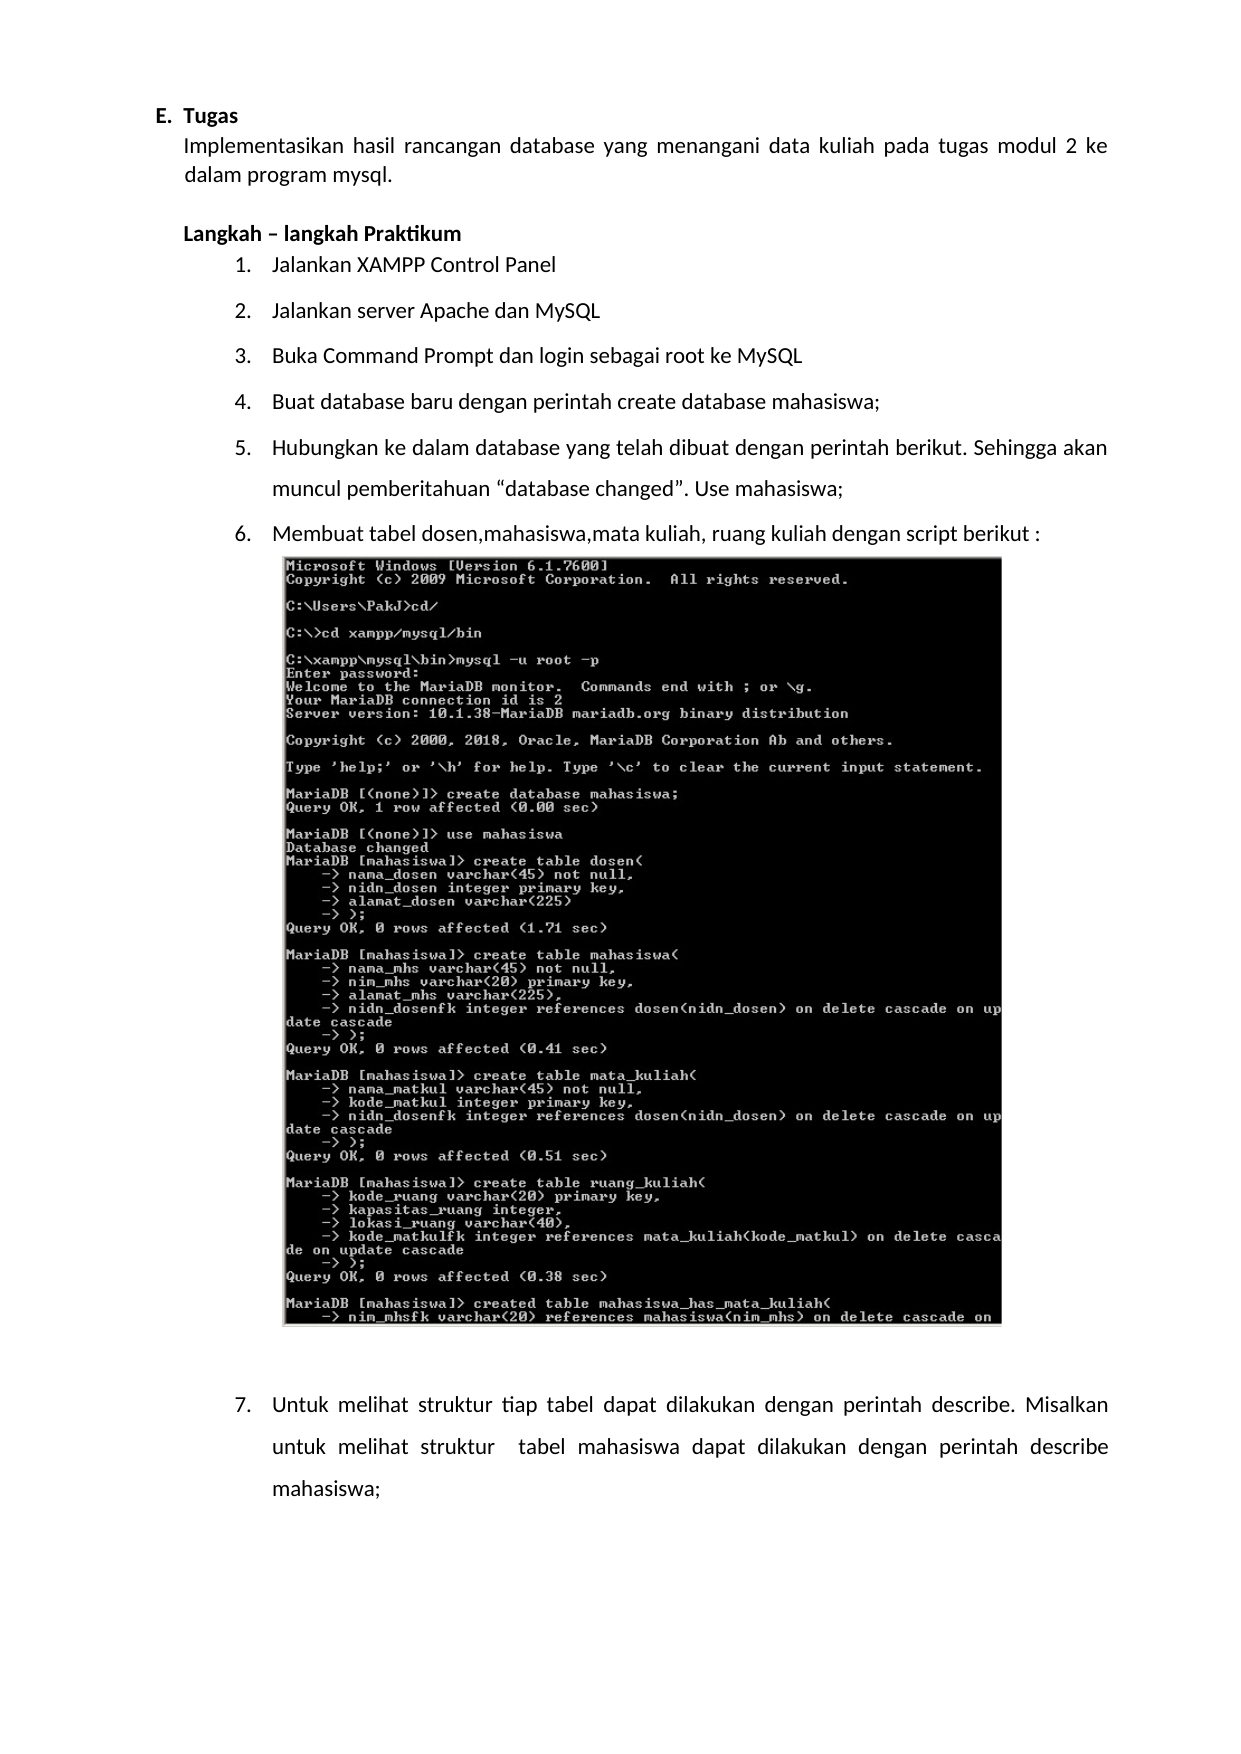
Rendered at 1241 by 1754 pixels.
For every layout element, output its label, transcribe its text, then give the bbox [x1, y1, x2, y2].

text Implementasikan hasil rancangan database yang menangani data kuliah pada tugas modul 2 ke dalam program mysql. [183, 132, 1110, 188]
picture [281, 556, 1002, 1327]
list Jalankan server Apache dan MySQL [234, 296, 1110, 324]
list Buat database baru dengan perintah create database mahasiswa; [234, 387, 1110, 415]
list Jalankan XAMPP Control Panel [234, 250, 1110, 278]
subtitle Langkah – langkah Praktikum [183, 219, 1222, 248]
subtitle E. Tugas [155, 101, 1222, 129]
list Hubungkan ke dalam database yang telah dibuat dengan perintah berikut. Sehingga akan muncul pemberitahuan “database changed”. Use mahasiswa; [234, 433, 1110, 502]
list Buka Command Prompt dan login sebagai root ke MySQL [234, 341, 1110, 369]
list Membuat tabel dosen,mahasiswa,mata kuliah, ruang kuliah dengan script berikut : [234, 519, 1110, 548]
list Untuk melihat struktur tiap tabel dapat dilakukan dengan perintah describe. Misalkan untuk melihat struktur tabel mahasiswa dapat dilakukan dengan perintah describe mahasiswa; [234, 1391, 1110, 1502]
